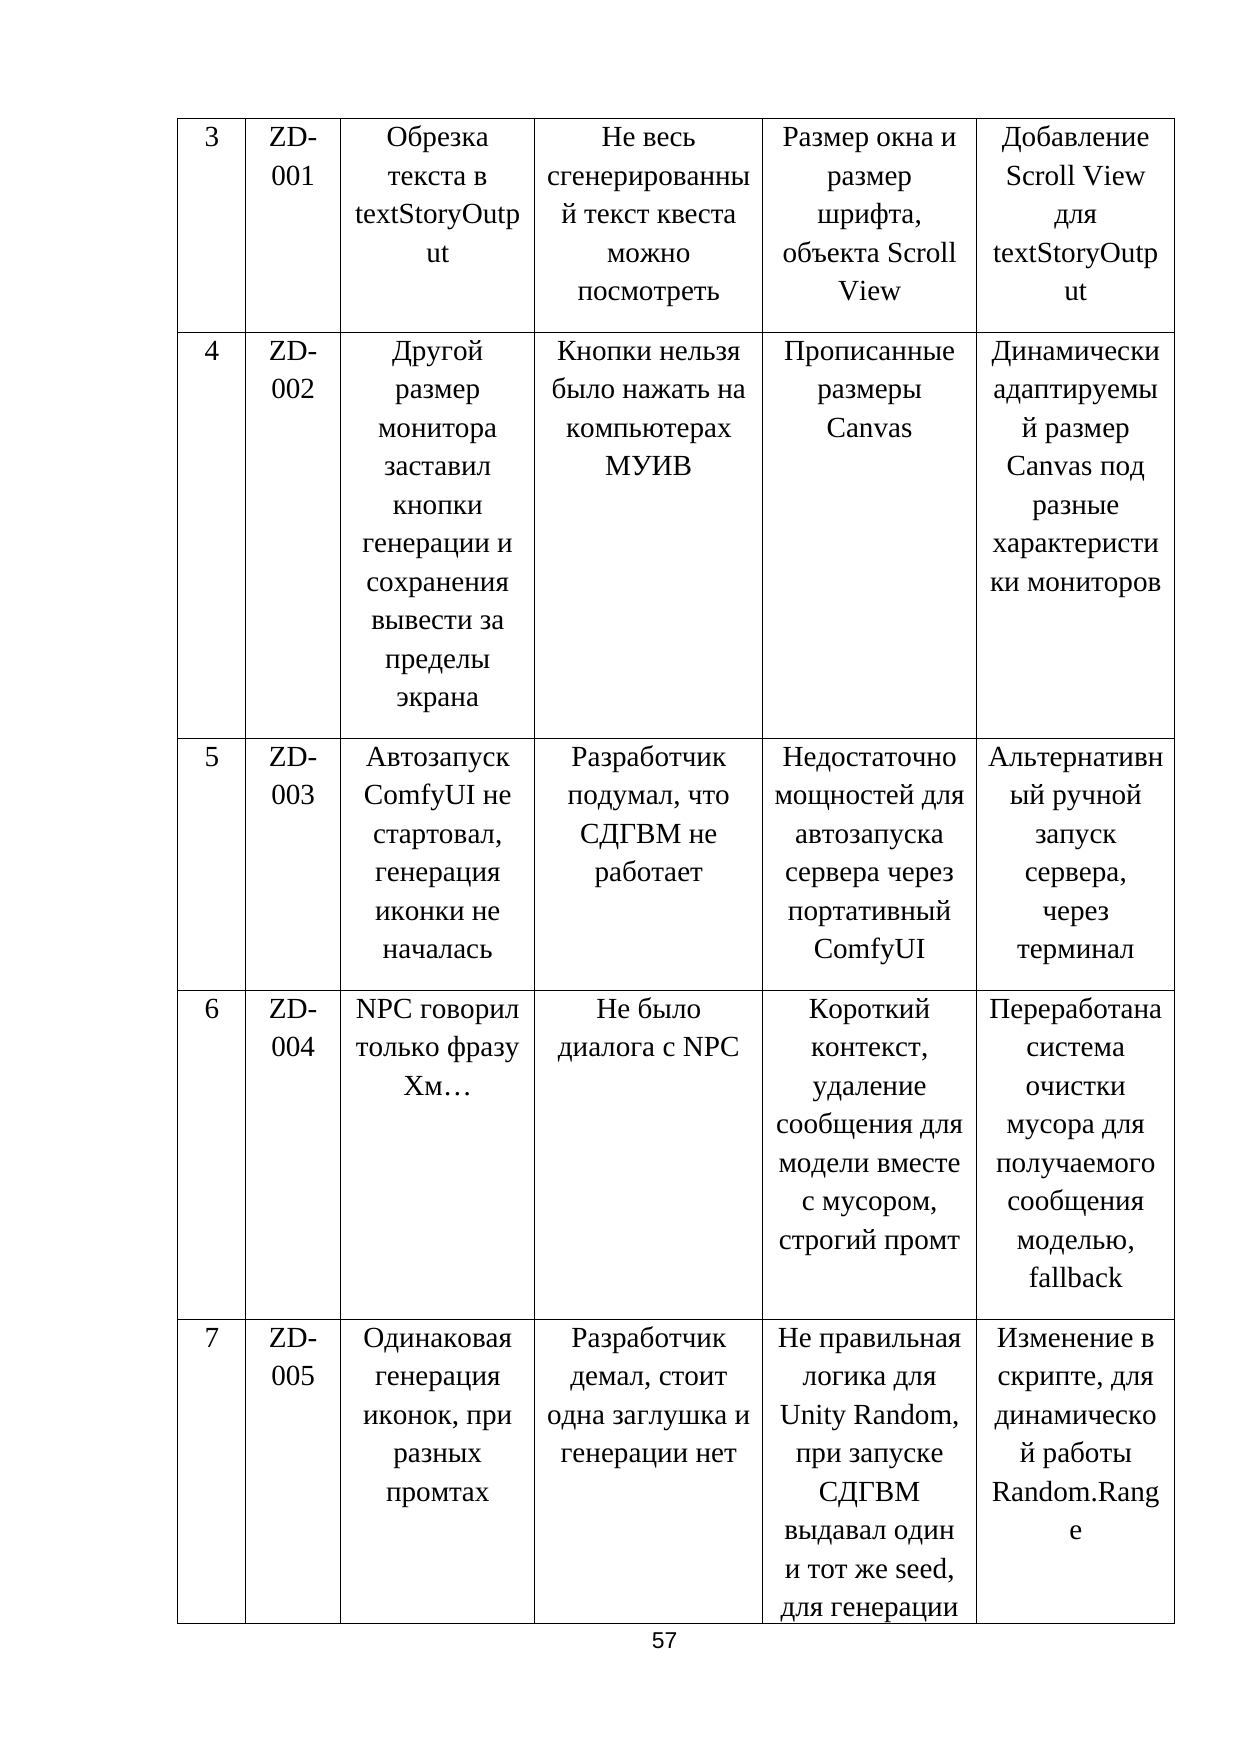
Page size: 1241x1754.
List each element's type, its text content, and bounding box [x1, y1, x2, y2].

table_cell Добавление Scroll View для textStoryOutput [977, 119, 1174, 332]
table_cell 5 [178, 739, 245, 990]
table_cell Переработана система очистки мусора для получаемого сообщения моделью, fallback [977, 991, 1174, 1319]
table_cell Не было диалога с NPC [535, 991, 762, 1319]
table_cell ZD-002 [246, 333, 340, 738]
table_cell ZD-003 [246, 739, 340, 990]
table_cell Автозапуск ComfyUI не стартовал, генерация иконки не началась [341, 739, 534, 990]
table_cell 4 [178, 333, 245, 738]
table_cell Другой размер монитора заставил кнопки генерации и сохранения вывести за пределы экрана [341, 333, 534, 738]
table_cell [763, 1320, 976, 1623]
table_cell Размер окна и размер шрифта, объекта Scroll View [763, 119, 976, 332]
table_cell Недостаточно мощностей для автозапуска сервера через портативный ComfyUI [763, 739, 976, 990]
table_cell Обрезка текста в textStoryOutput [341, 119, 534, 332]
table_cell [977, 1320, 1174, 1623]
table_cell Разработчик подумал, что СДГВМ не работает [535, 739, 762, 990]
table_cell NPC говорил только фразу Хм… [341, 991, 534, 1319]
table_cell ZD-005 [246, 1320, 340, 1623]
table_cell Альтернативный ручной запуск сервера, через терминал [977, 739, 1174, 990]
table_cell 3 [178, 119, 245, 332]
table_cell ZD-004 [246, 991, 340, 1319]
table_cell 7 [178, 1320, 245, 1623]
table_cell ZD-001 [246, 119, 340, 332]
table_cell Динамически адаптируемый размер Canvas под разные характеристики мониторов [977, 333, 1174, 738]
table_cell Не весь сгенерированный текст квеста можно посмотреть [535, 119, 762, 332]
table_cell Кнопки нельзя было нажать на компьютерах МУИВ [535, 333, 762, 738]
table_cell 6 [178, 991, 245, 1319]
table_cell Прописанные размеры Canvas [763, 333, 976, 738]
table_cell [535, 1320, 762, 1623]
table_cell Короткий контекст, удаление сообщения для модели вместе с мусором, строгий промт [763, 991, 976, 1319]
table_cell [341, 1320, 534, 1623]
